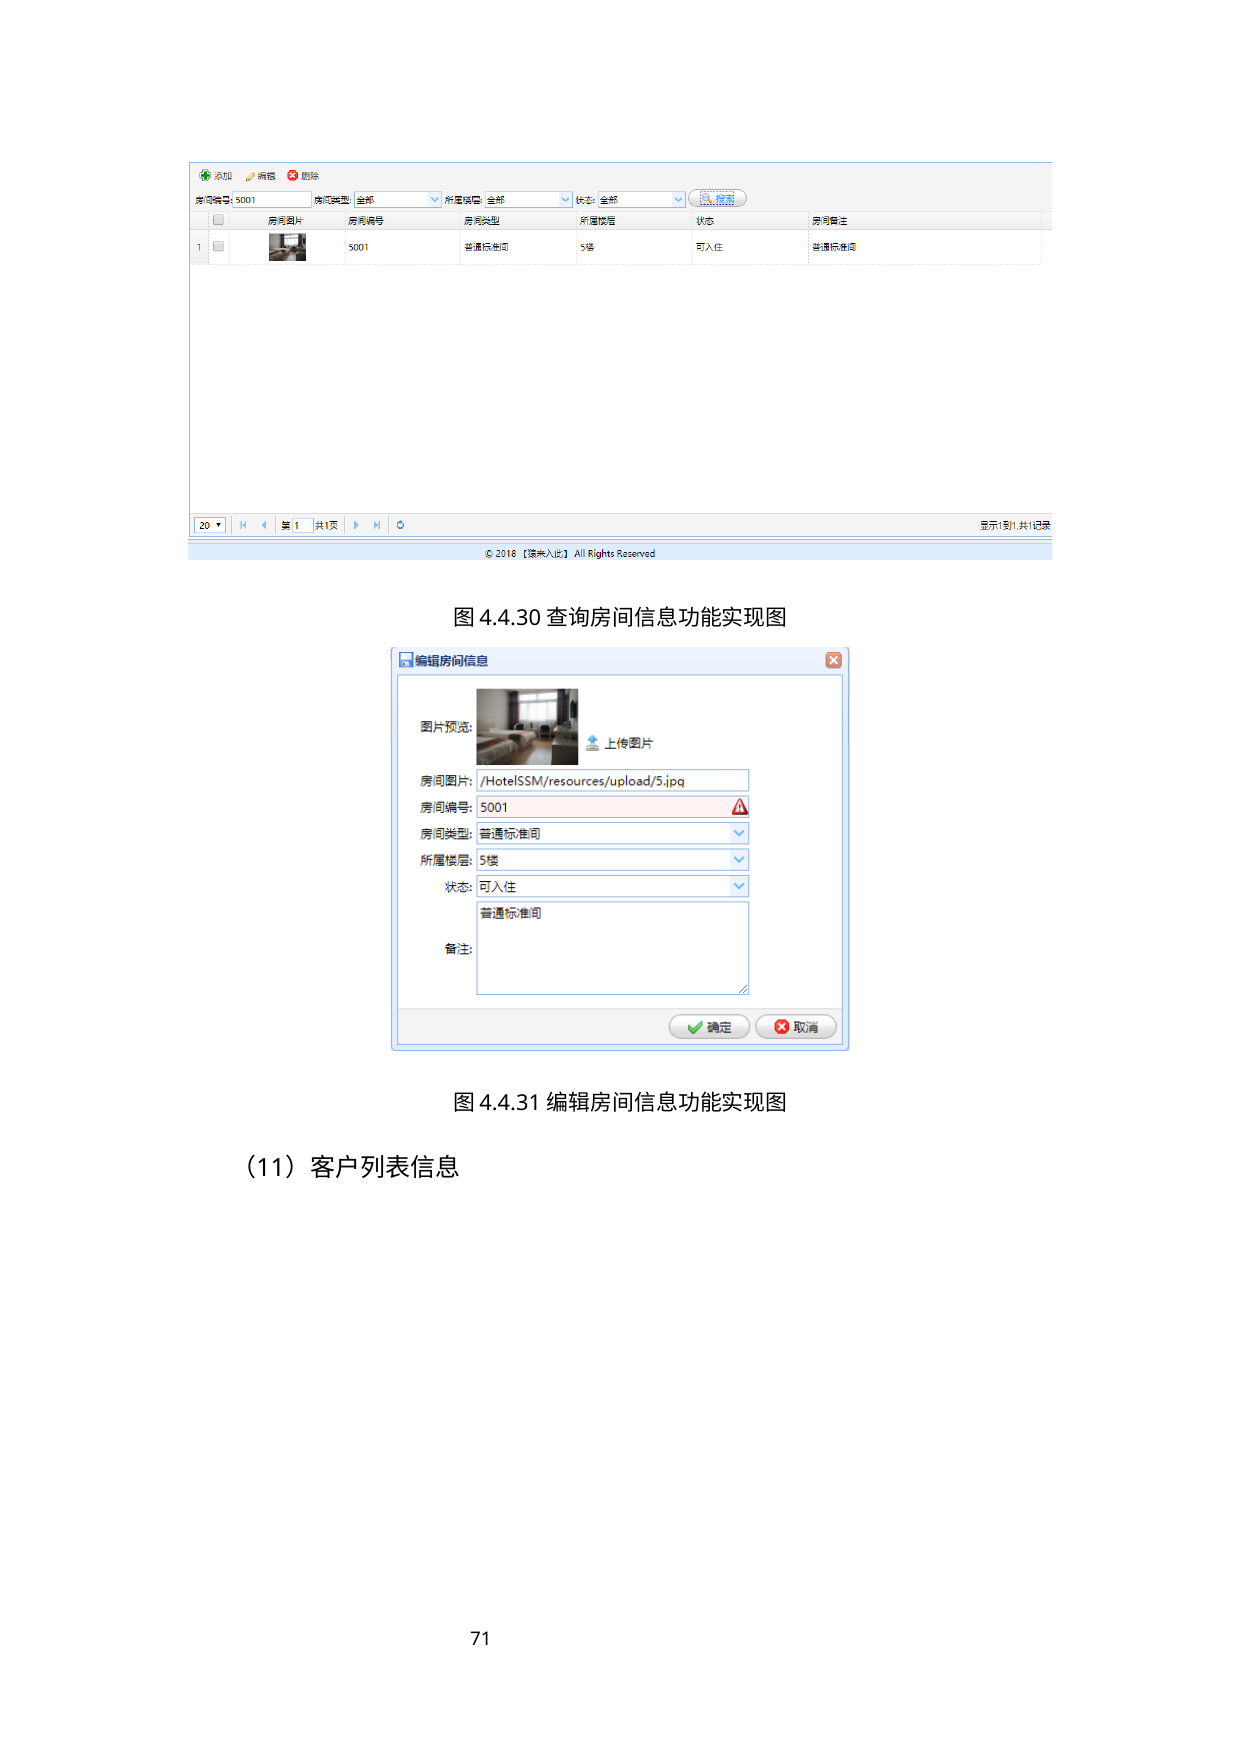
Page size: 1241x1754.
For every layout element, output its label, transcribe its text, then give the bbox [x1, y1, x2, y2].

picture [390, 647, 850, 1051]
text 图4.4.31 编辑房间信息功能实现图 [187, 1085, 1053, 1118]
text 图4.4.30 查询房间信息功能实现图 [187, 599, 1053, 632]
picture [188, 162, 1053, 560]
text （11）客户列表信息 [187, 1133, 1053, 1198]
